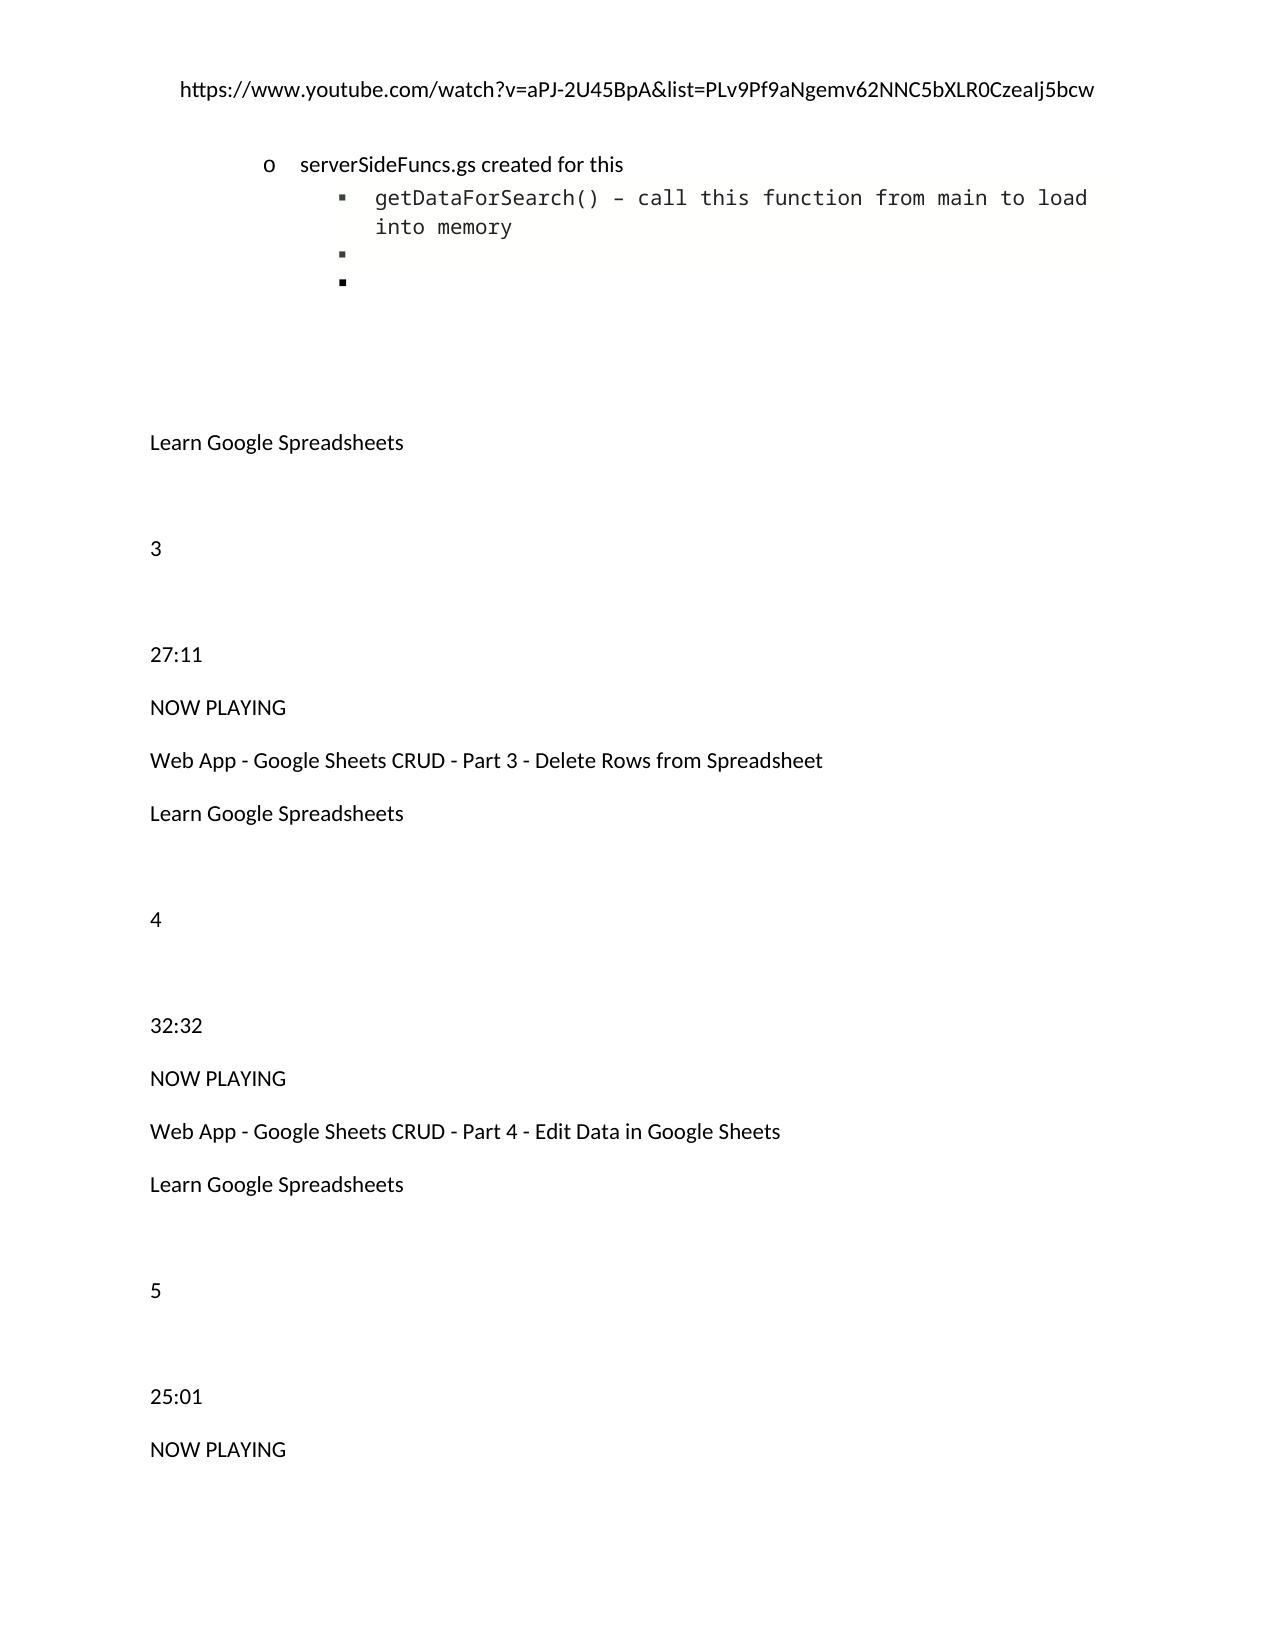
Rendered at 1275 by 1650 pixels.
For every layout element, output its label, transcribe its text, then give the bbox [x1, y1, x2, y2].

text 25:01 [150, 1382, 1125, 1410]
text 32:32 [150, 1011, 1125, 1039]
text NOW PLAYING [150, 1435, 1125, 1463]
text NOW PLAYING [150, 1064, 1125, 1092]
text NOW PLAYING [150, 693, 1125, 721]
text Web App - Google Sheets CRUD - Part 3 - Delete Rows from Spreadsheet [150, 746, 1125, 774]
text 3 [150, 534, 1125, 562]
text 27:11 [150, 640, 1125, 668]
text 4 [150, 905, 1125, 933]
text 5 [150, 1276, 1125, 1304]
list serverSideFuncs.gs created for this [262, 150, 1125, 179]
text Learn Google Spreadsheets [150, 428, 1125, 456]
list getDataForSearch() – call this function from main to load into memory [337, 183, 1125, 240]
text Web App - Google Sheets CRUD - Part 4 - Edit Data in Google Sheets [150, 1117, 1125, 1145]
text Learn Google Spreadsheets [150, 1170, 1125, 1198]
text Learn Google Spreadsheets [150, 799, 1125, 827]
